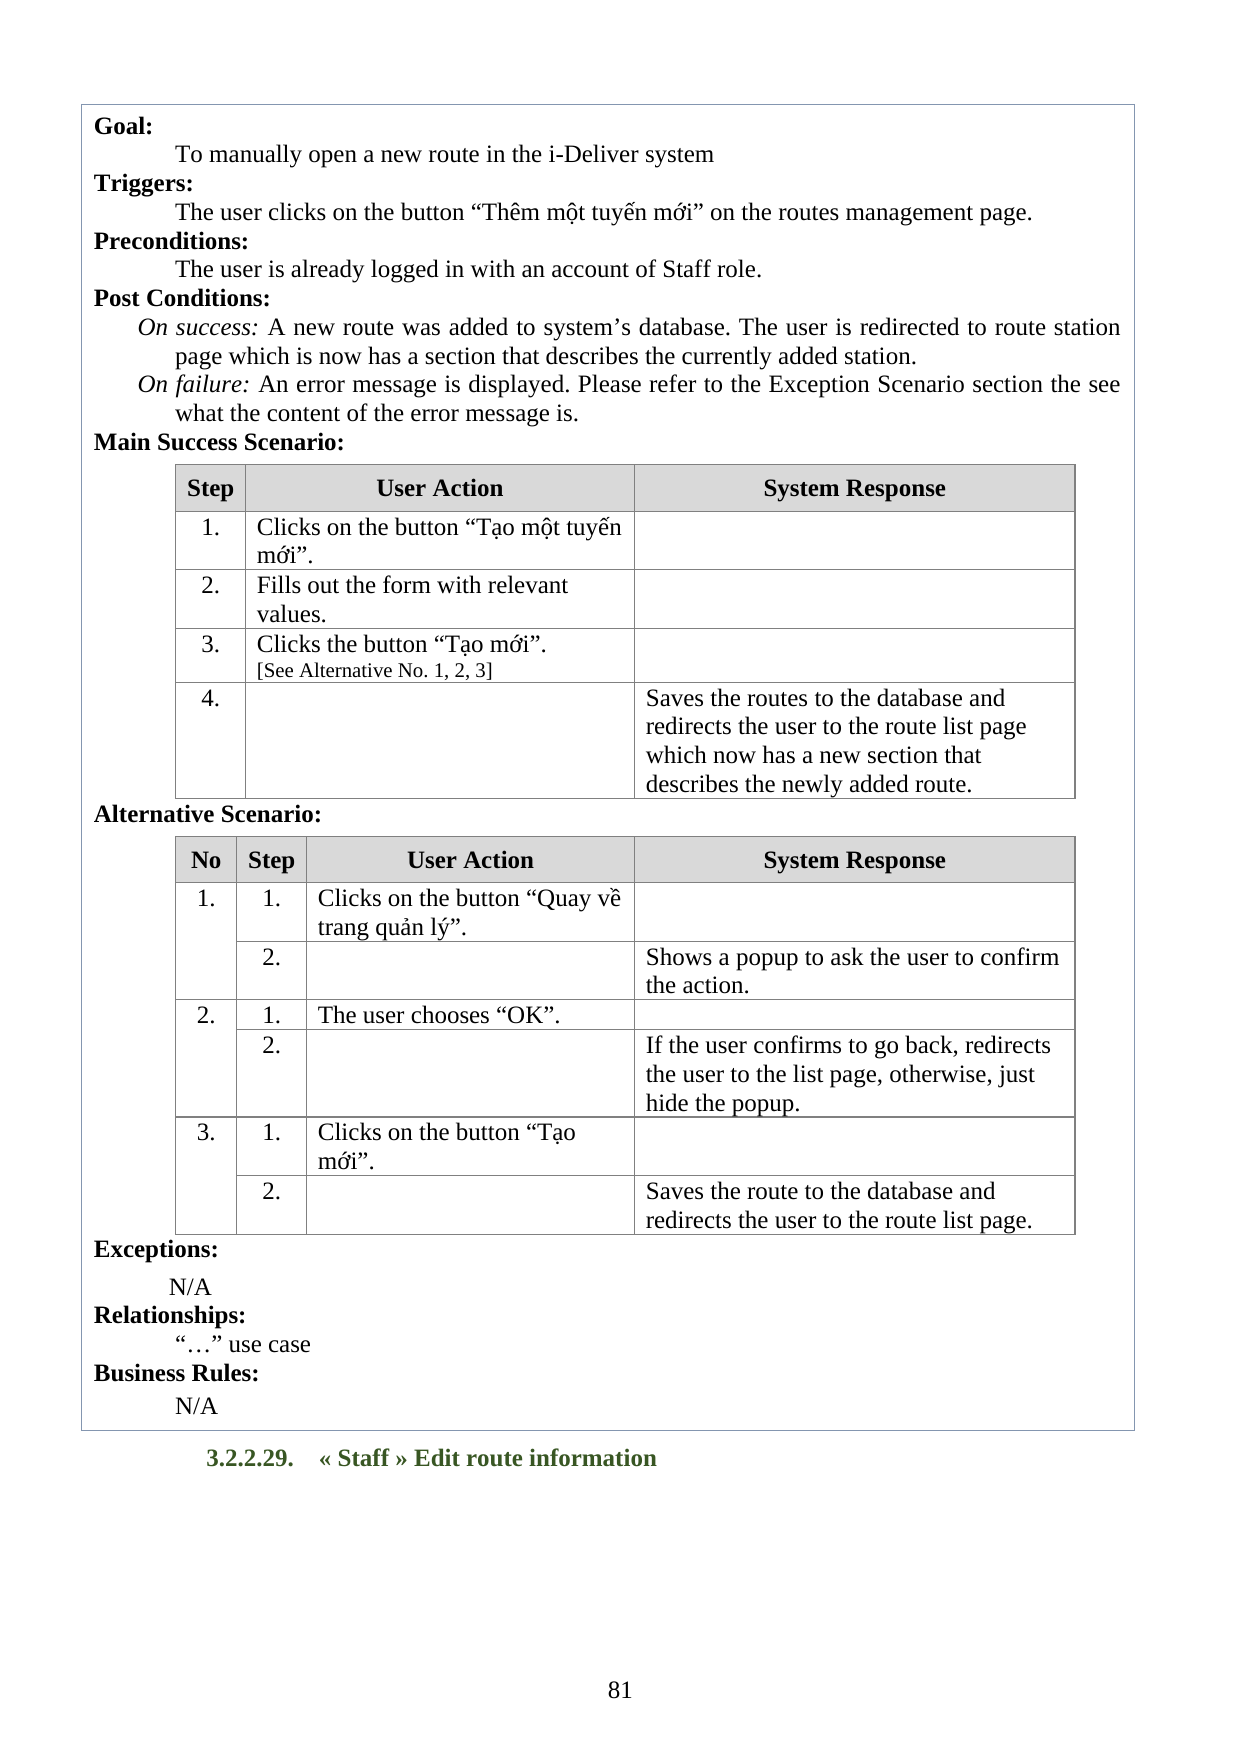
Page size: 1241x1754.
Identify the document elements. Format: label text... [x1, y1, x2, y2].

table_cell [82, 105, 1134, 1430]
subtitle « Staff » Edit route information [206, 1443, 1146, 1472]
